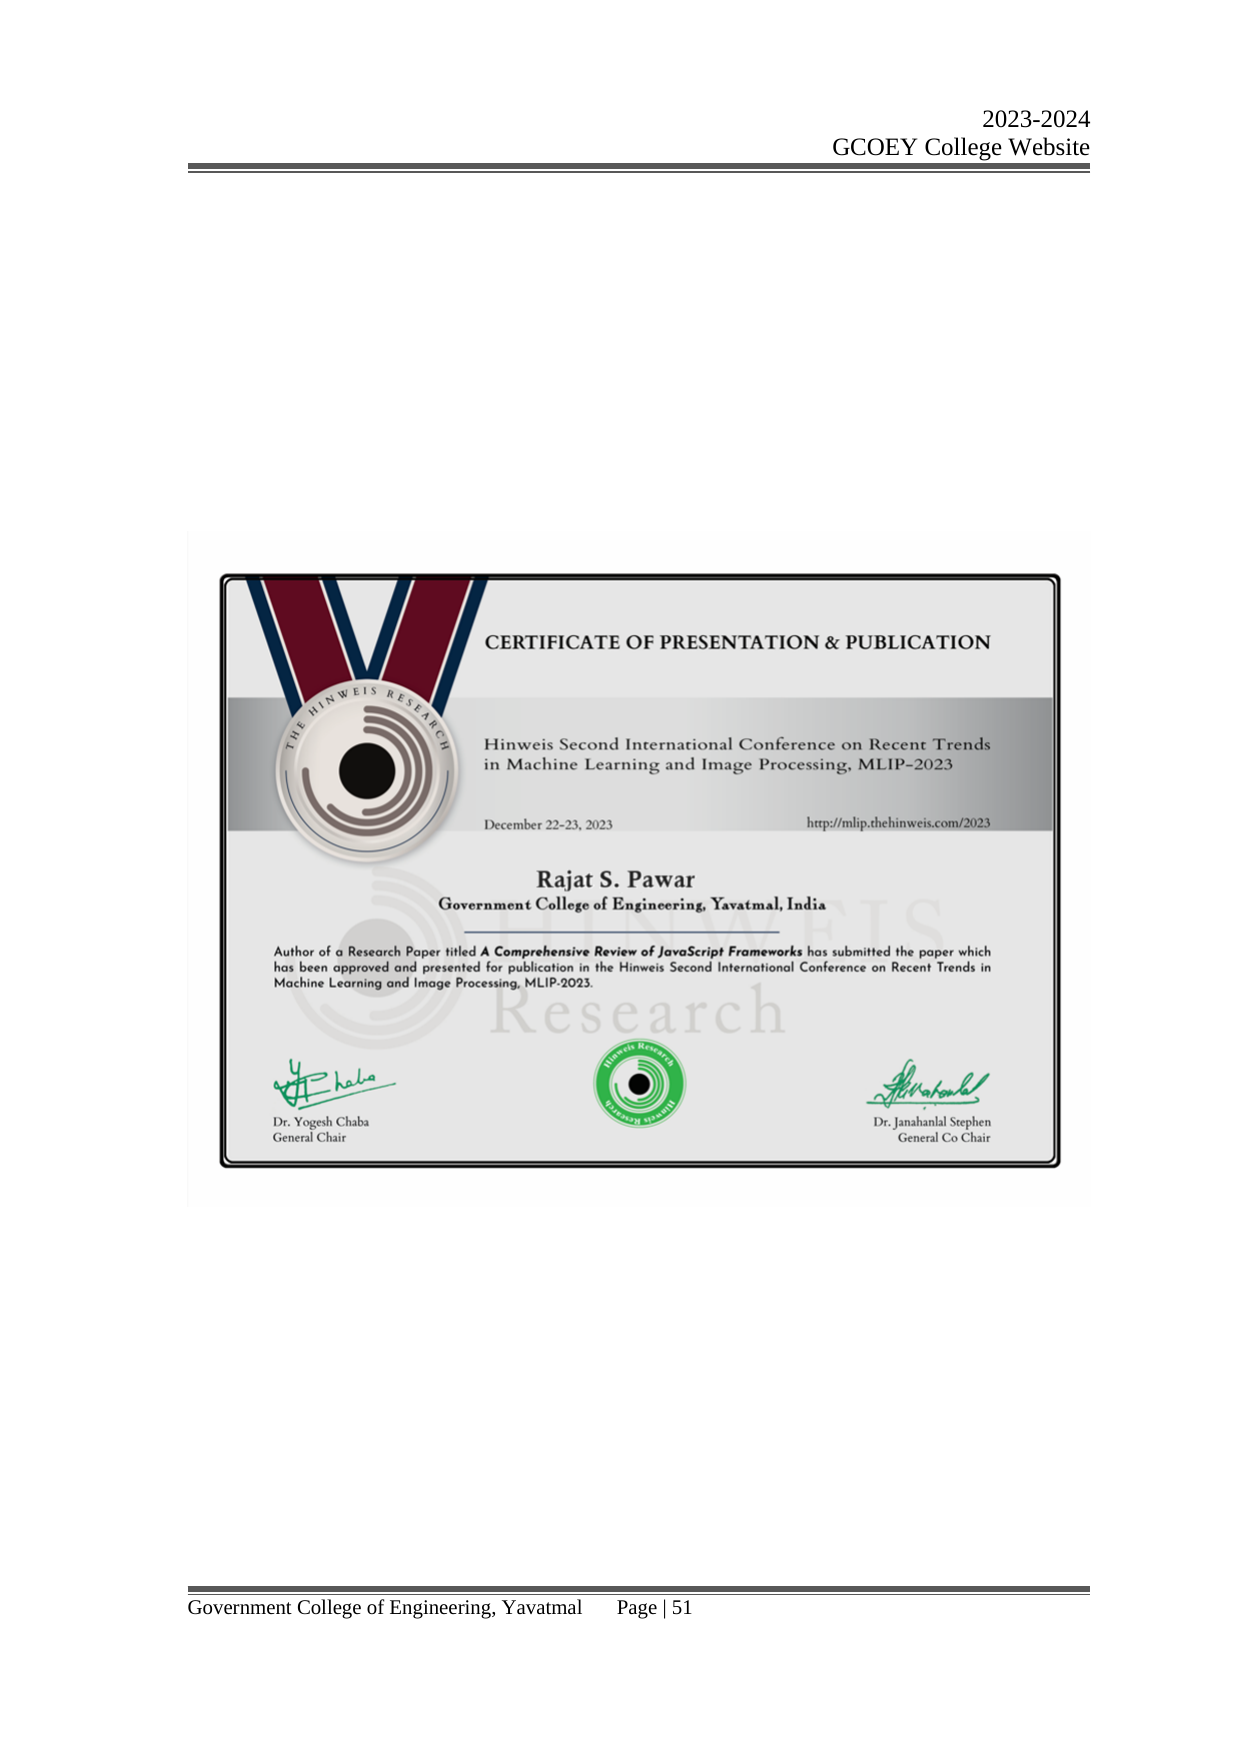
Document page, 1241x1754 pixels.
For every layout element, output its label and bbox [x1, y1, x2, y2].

picture [187, 531, 1091, 1266]
